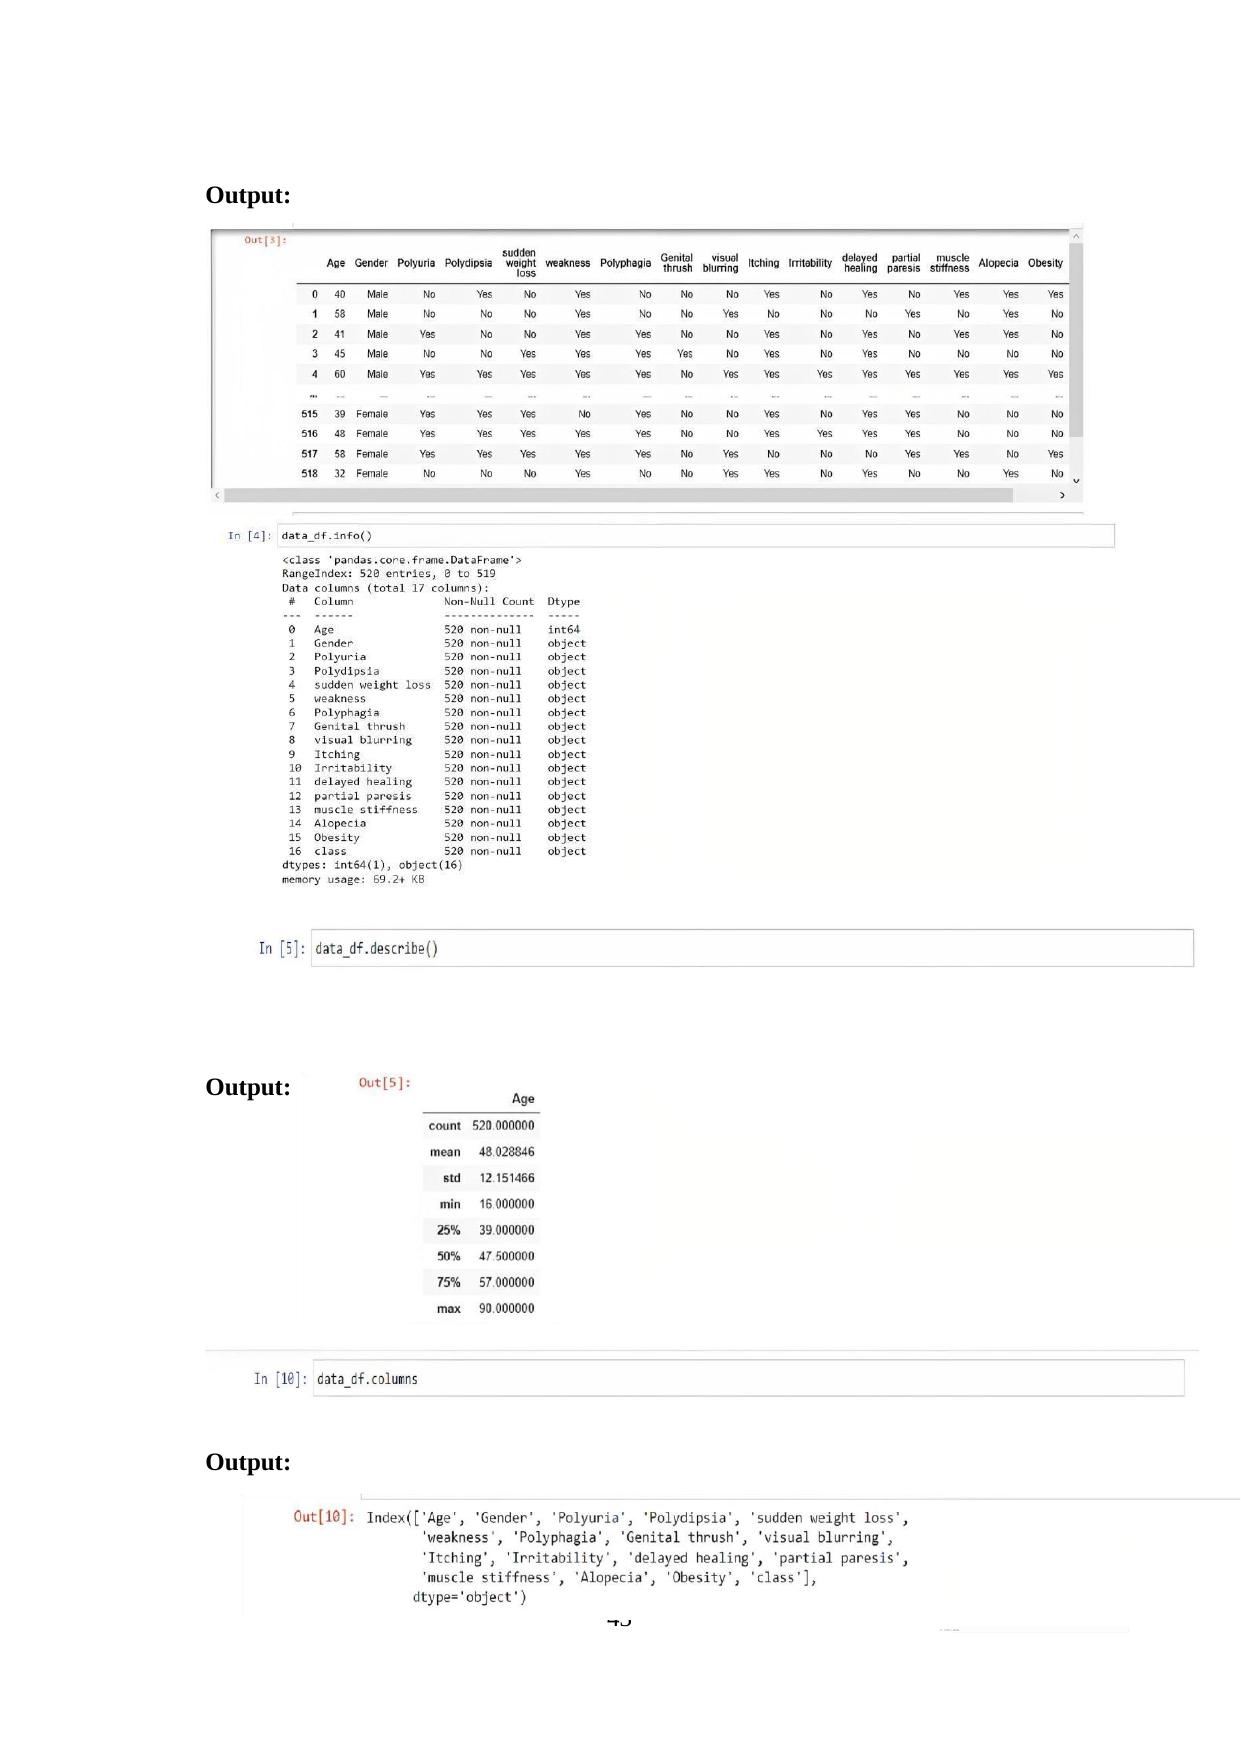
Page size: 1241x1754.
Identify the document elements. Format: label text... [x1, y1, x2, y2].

picture [931, 1626, 1131, 1633]
text Output: [205, 1072, 301, 1100]
picture [206, 915, 1208, 976]
picture [240, 1493, 1241, 1620]
picture [206, 223, 1090, 516]
picture [206, 519, 1124, 889]
picture [205, 1346, 1199, 1407]
picture [301, 1072, 1241, 1324]
text Output: [205, 1447, 1218, 1476]
